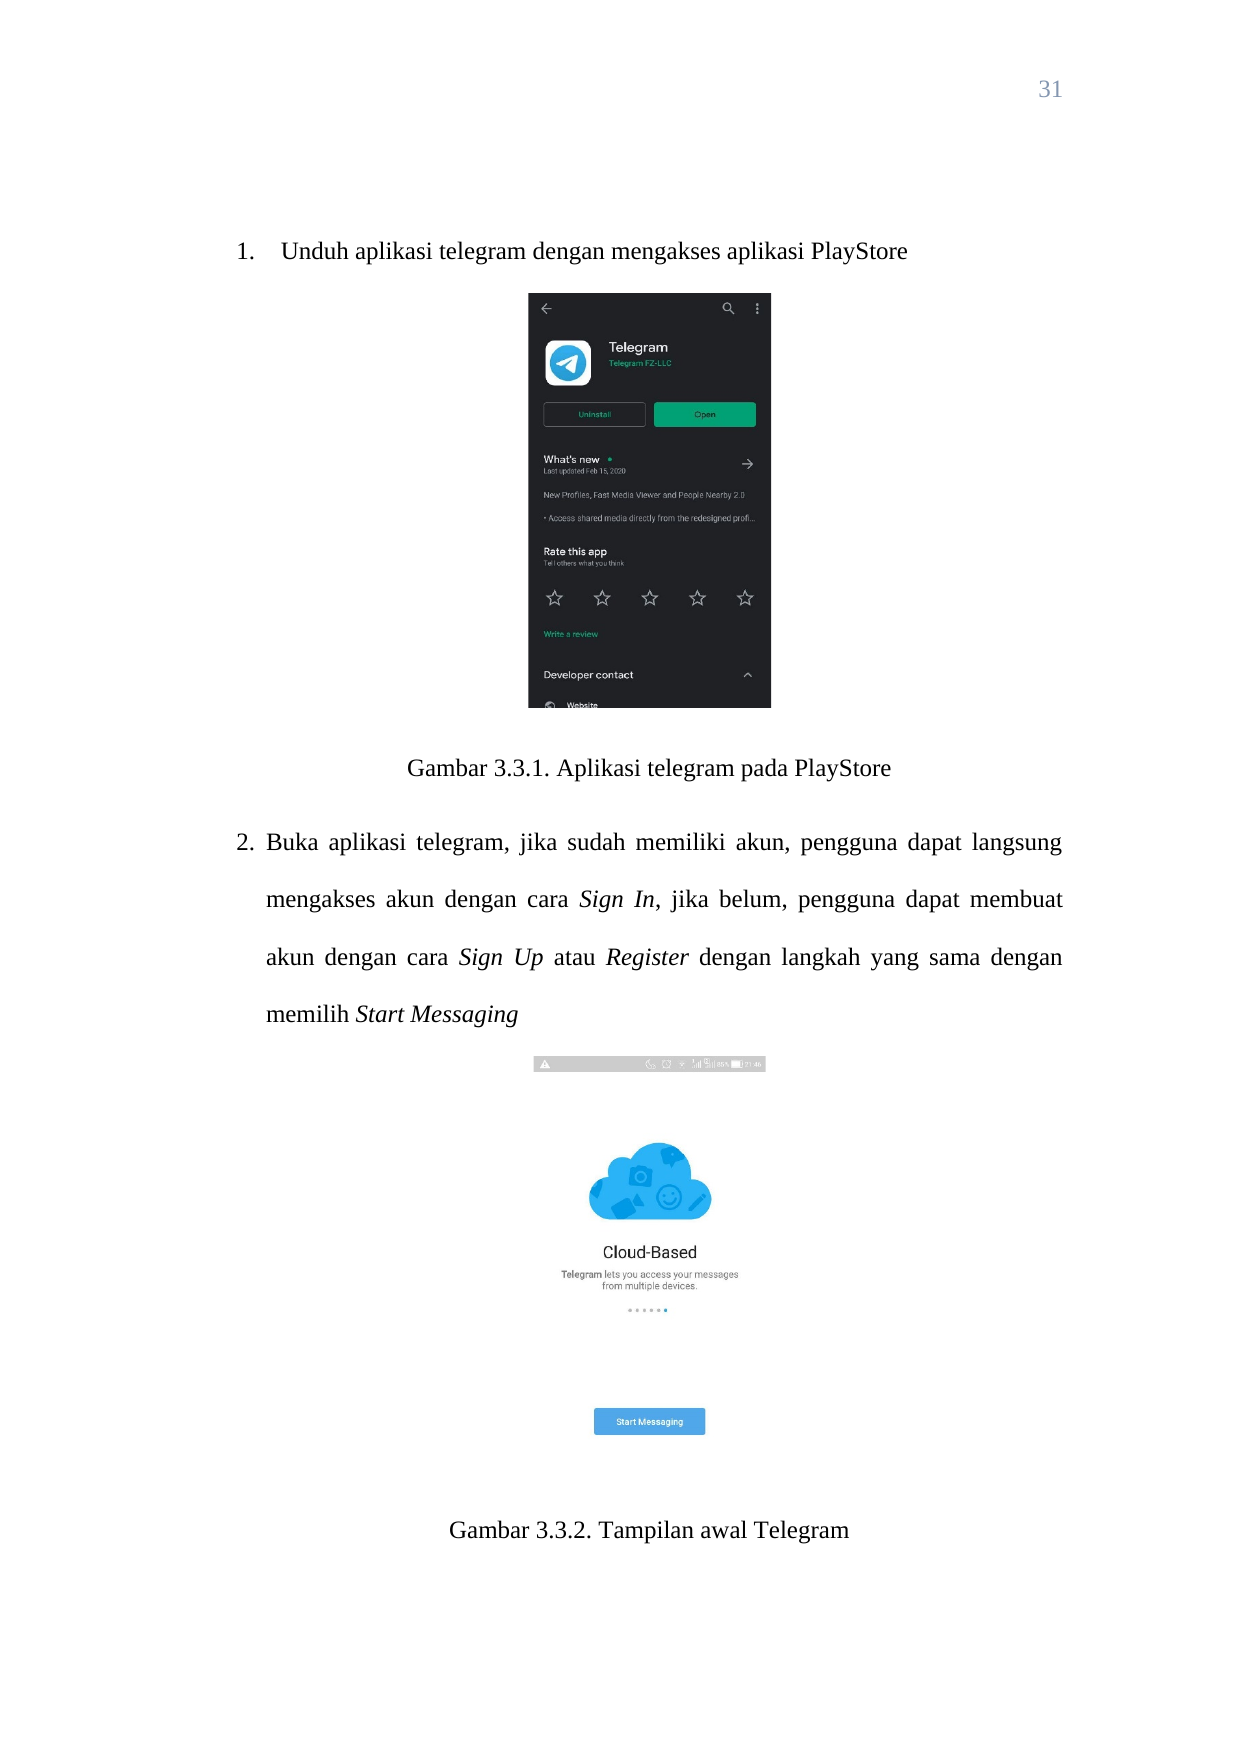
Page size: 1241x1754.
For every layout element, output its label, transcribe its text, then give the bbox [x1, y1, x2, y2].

picture [528, 293, 772, 708]
picture [533, 1056, 766, 1471]
list Unduh aplikasi telegram dengan mengakses aplikasi PlayStore [236, 236, 1063, 265]
list Buka aplikasi telegram, jika sudah memiliki akun, pengguna dapat langsung mengakses akun dengan cara Sign In, jika belum, pengguna dapat membuat akun dengan cara Sign Up atau Register dengan langkah yang sama dengan memilih Start Messaging [236, 827, 1063, 1028]
text Gambar 3.3.2. Tampilan awal Telegram [235, 1516, 1063, 1544]
text Gambar 3.3.1. Aplikasi telegram pada PlayStore [235, 753, 1063, 781]
